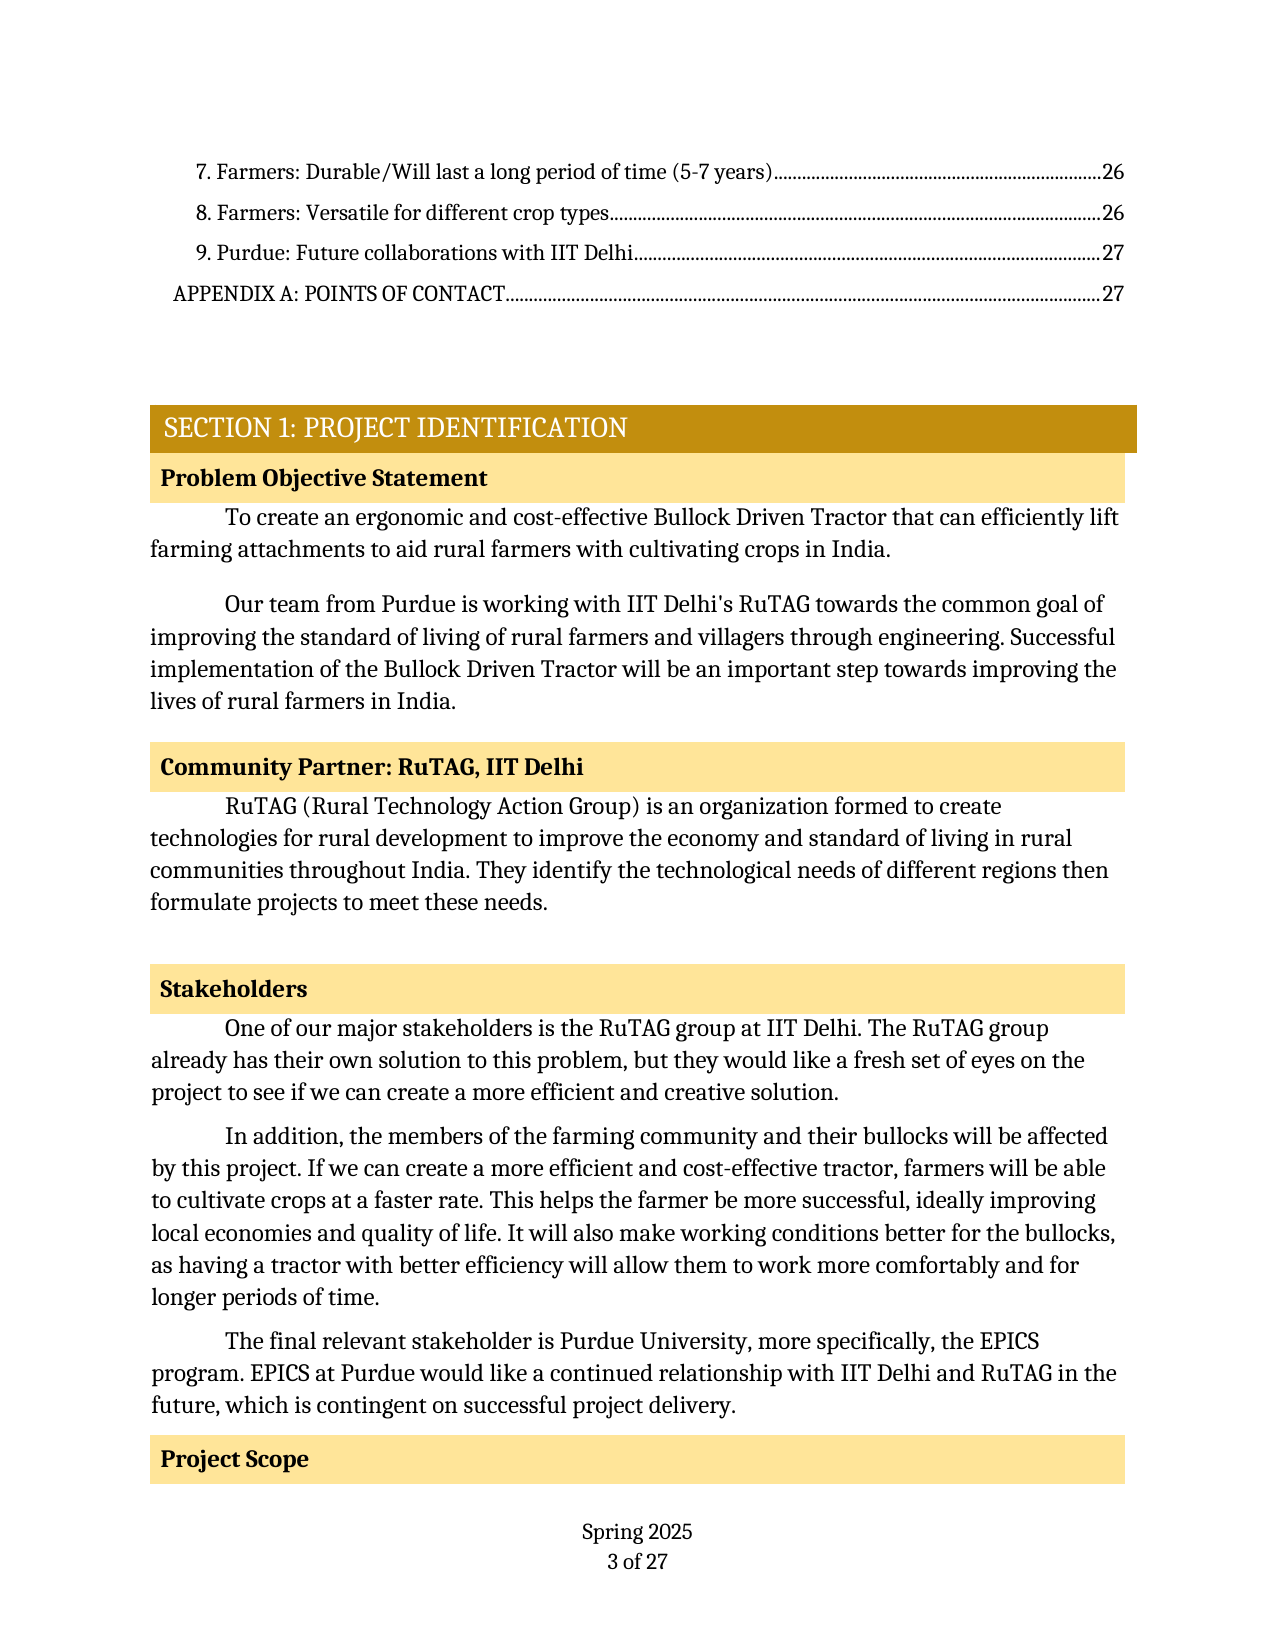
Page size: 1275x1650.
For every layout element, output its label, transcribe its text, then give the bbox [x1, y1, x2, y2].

table_header Community Partner: RuTAG, IIT Delhi [150, 742, 1125, 792]
text To create an ergonomic and cost-effective Bullock Driven Tractor that can efficiently lift farming attachments to aid rural farmers with cultivating crops in India. [150, 503, 1120, 564]
table_header SECTION 1: PROJECT IDENTIFICATION [156, 411, 1131, 447]
text Our team from Purdue is working with IIT Delhi's RuTAG towards the common goal of improving the standard of living of rural farmers and villagers through engineering. Successful implementation of the Bullock Driven Tractor will be an important step towards improving the lives of rural farmers in India. [150, 590, 1120, 716]
text The final relevant stakeholder is Purdue University, more specifically, the EPICS program. EPICS at Purdue would like a continued relationship with IIT Delhi and RuTAG in the future, which is contingent on successful project delivery. [151, 1327, 1120, 1420]
table_header Problem Objective Statement [150, 453, 1125, 503]
table_header Project Scope [150, 1435, 1125, 1484]
text One of our major stakeholders is the RuTAG group at IIT Delhi. The RuTAG group already has their own solution to this problem, but they would like a fresh set of eyes on the project to see if we can create a more efficient and creative solution. [151, 1014, 1120, 1107]
table_header Stakeholders [150, 964, 1125, 1014]
text In addition, the members of the farming community and their bullocks will be affected by this project. If we can create a more efficient and cost-effective tractor, farmers will be able to cultivate crops at a faster rate. This helps the farmer be more successful, ideally improving local economies and quality of life. It will also make working conditions better for the bullocks, as having a tractor with better efficiency will allow them to work more comfortably and for longer periods of time. [151, 1122, 1120, 1312]
text RuTAG (Rural Technology Action Group) is an organization formed to create technologies for rural development to improve the economy and standard of living in rural communities throughout India. They identify the technological needs of different regions then formulate projects to meet these needs. [150, 792, 1120, 917]
